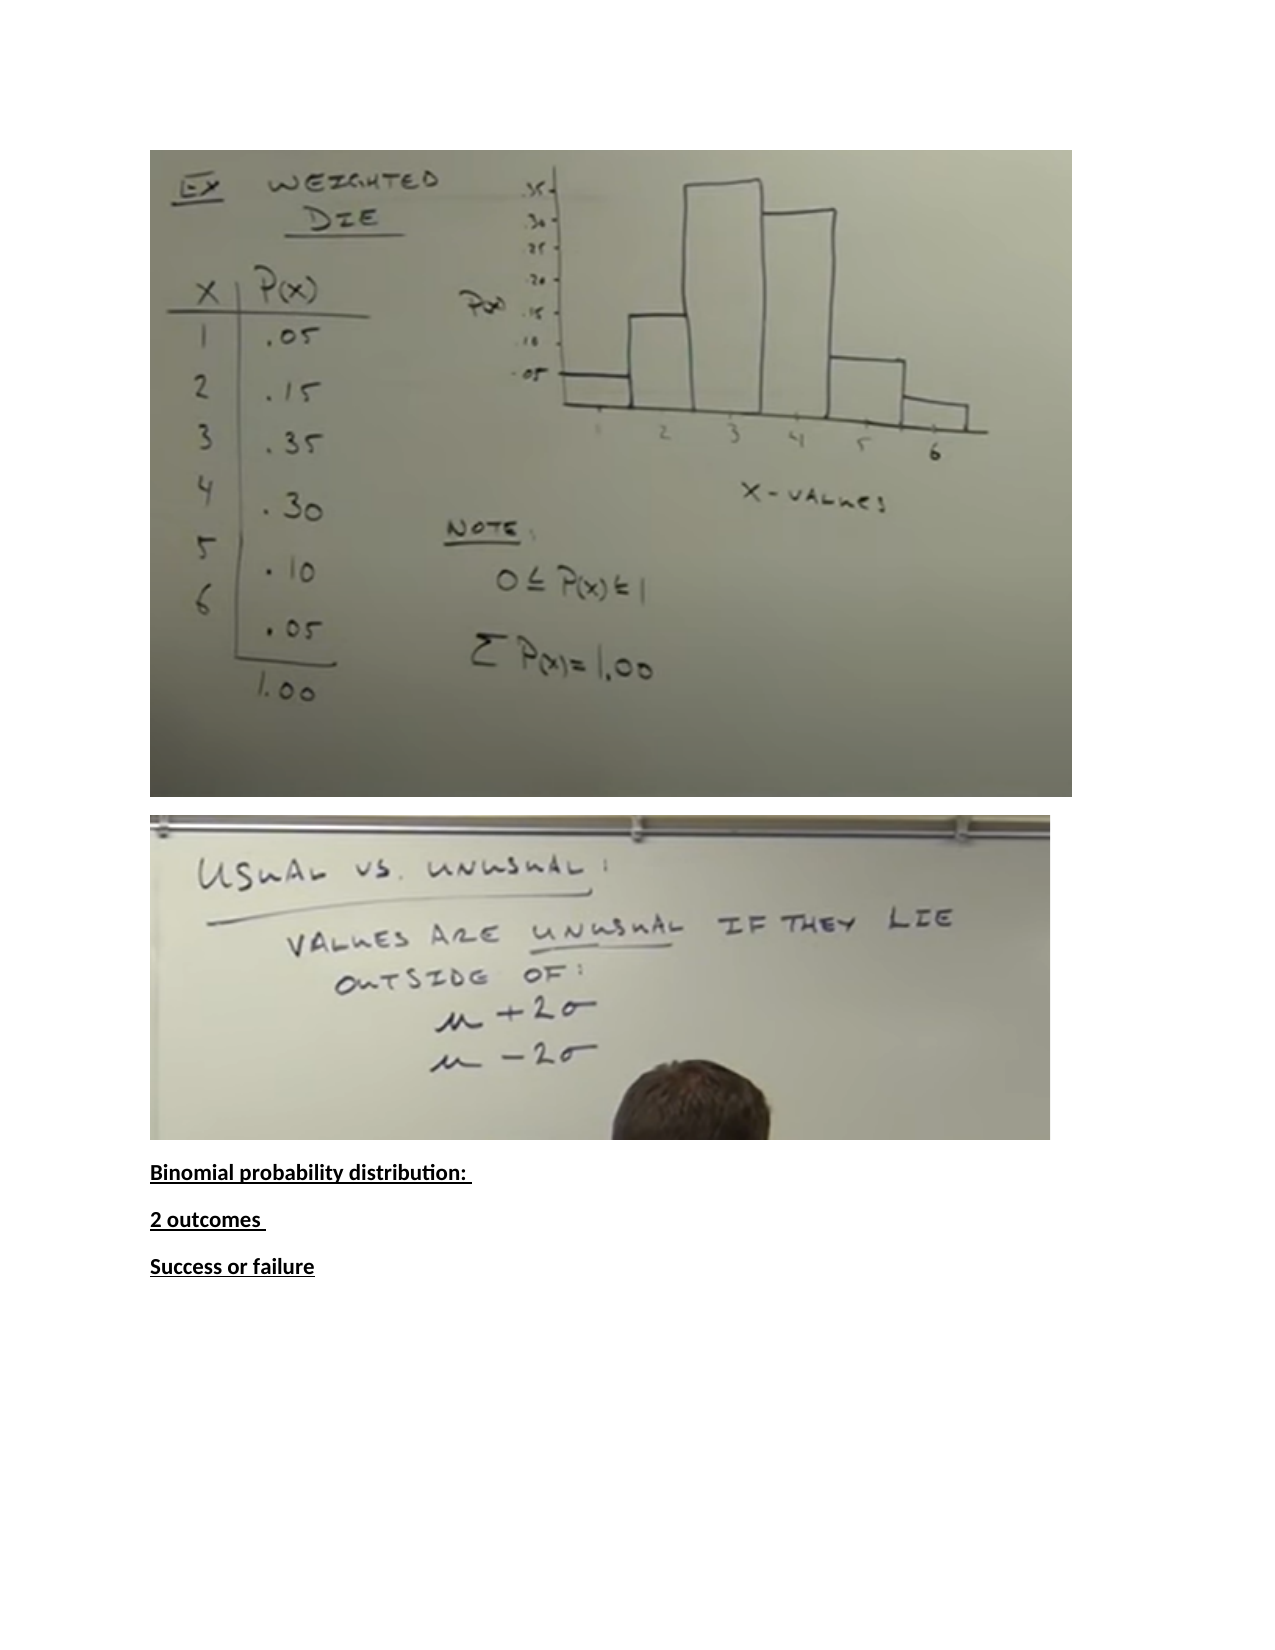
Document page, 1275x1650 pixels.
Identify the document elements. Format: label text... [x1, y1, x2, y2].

picture [150, 815, 1050, 1140]
text Success or failure [150, 1252, 1125, 1280]
picture [150, 150, 1072, 797]
text 2 outcomes [150, 1205, 1125, 1233]
text Binomial probability distribution: [150, 1158, 1125, 1186]
